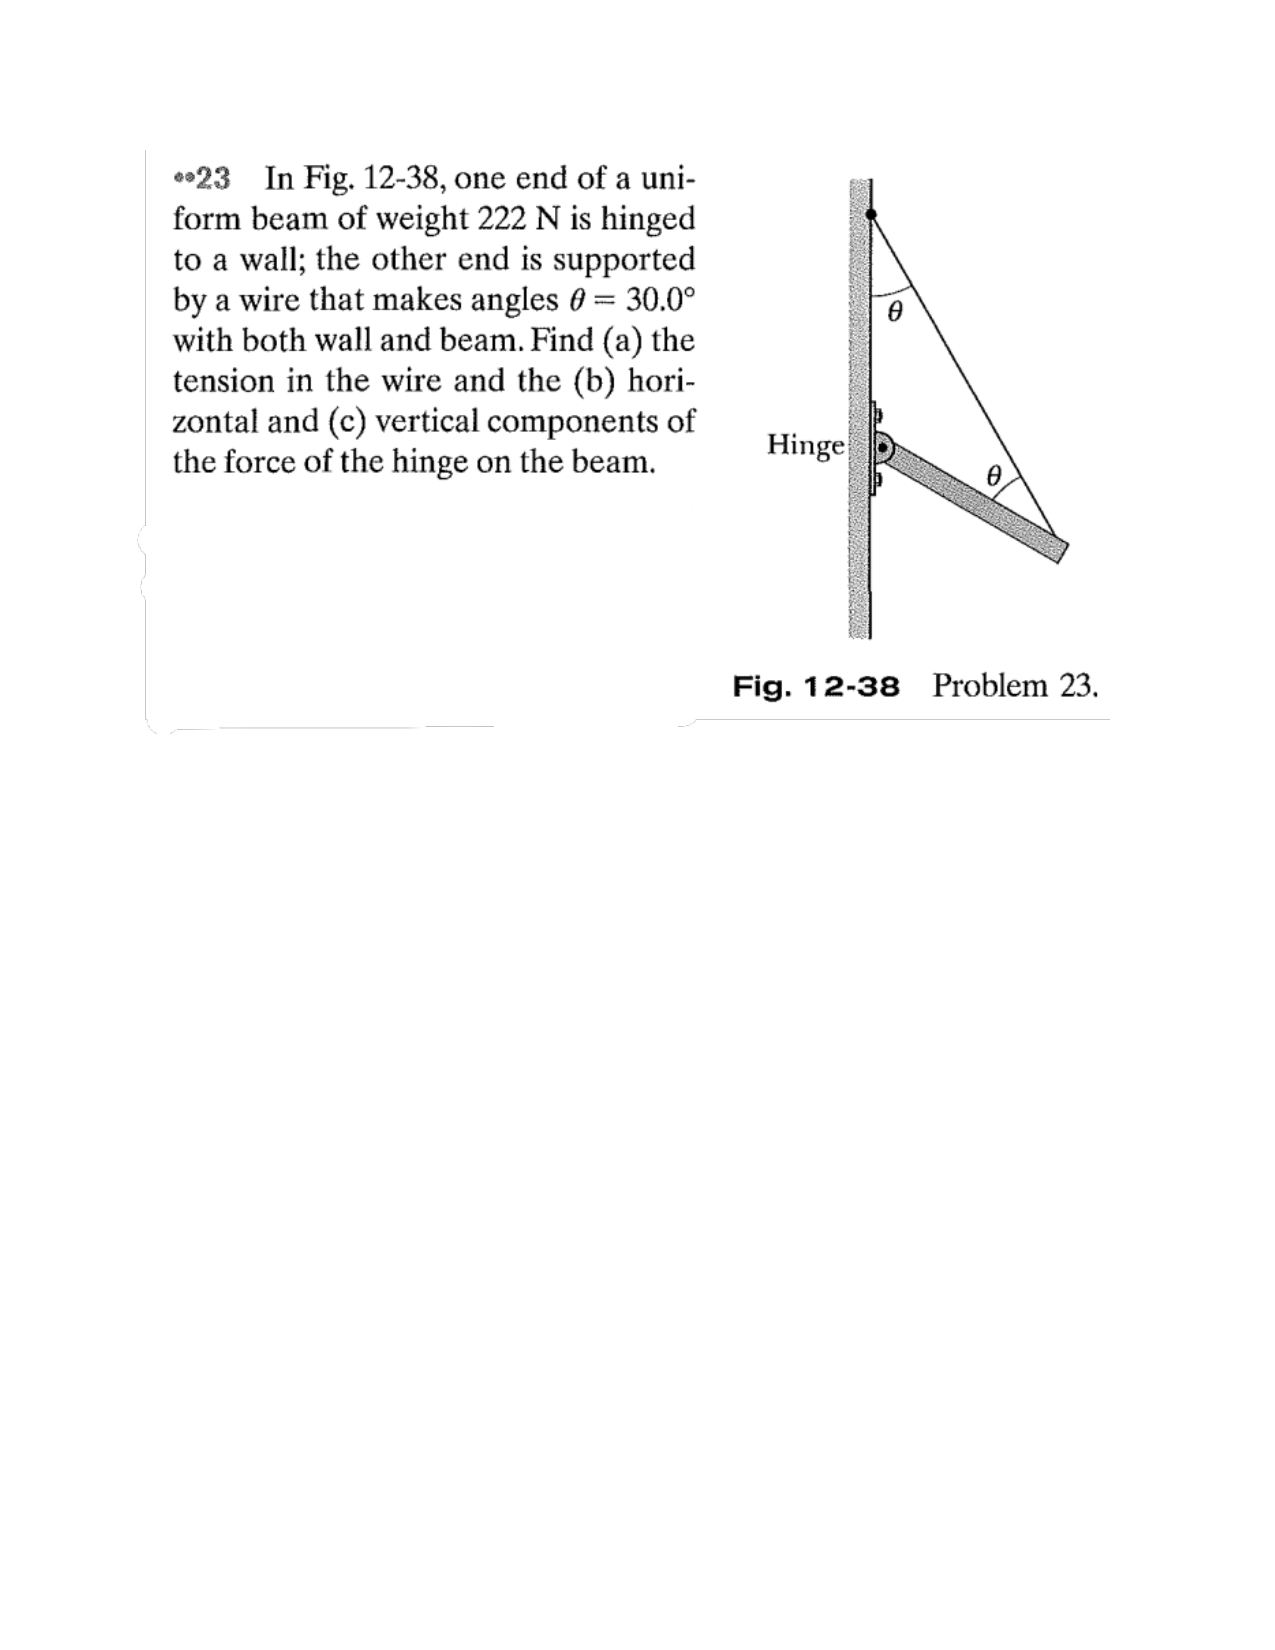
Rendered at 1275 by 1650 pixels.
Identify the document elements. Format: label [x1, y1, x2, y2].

picture [135, 150, 1110, 735]
